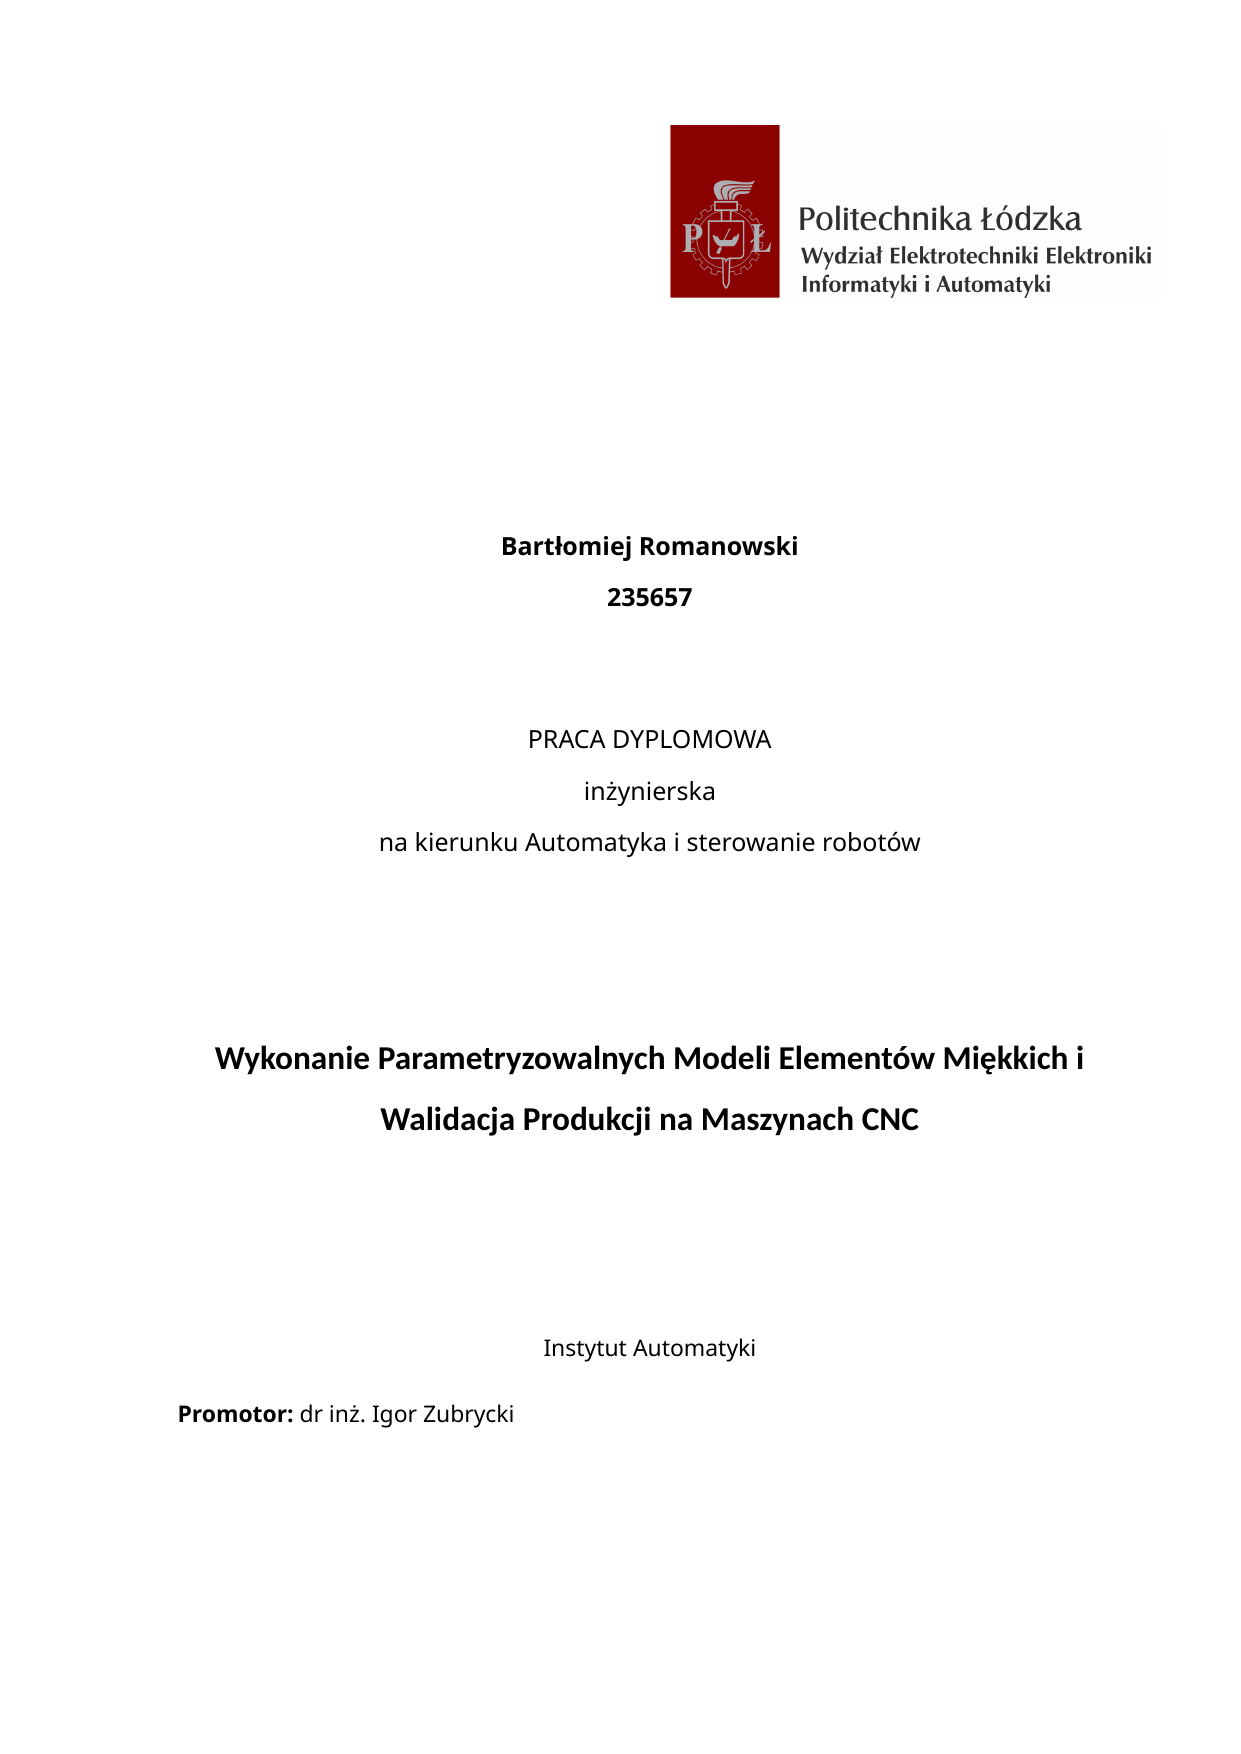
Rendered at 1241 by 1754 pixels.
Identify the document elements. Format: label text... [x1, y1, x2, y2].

text Wykonanie Parametryzowalnych Modeli Elementów Miękkich i Walidacja Produkcji na Maszynach CNC [177, 1037, 1122, 1139]
text Promotor: dr inż. Igor Zubrycki [177, 1398, 1122, 1429]
text Bartłomiej Romanowski 235657 [177, 529, 1122, 614]
text Instytut Automatyki [177, 1331, 1122, 1363]
text PRACA DYPLOMOWA inżynierska na kierunku Automatyka i sterowanie robotów [177, 722, 1122, 858]
picture [670, 125, 1163, 298]
